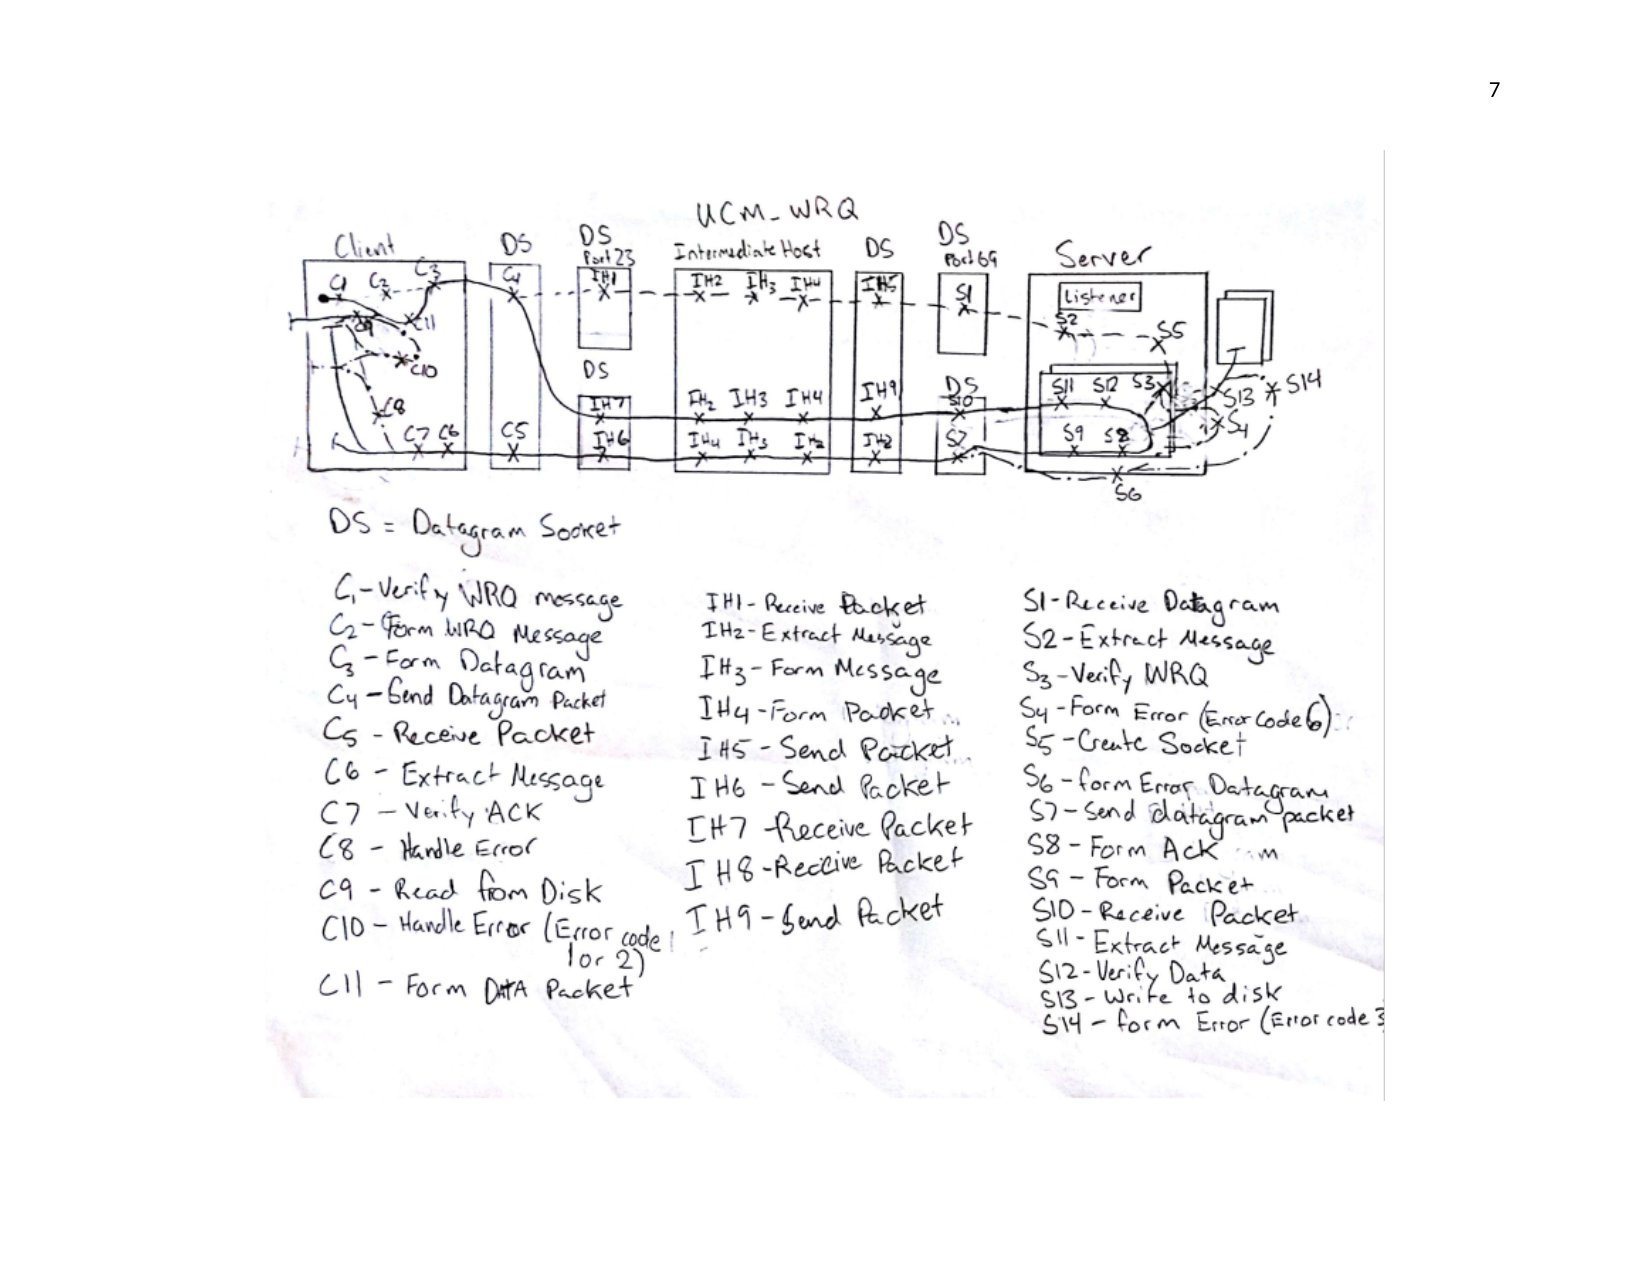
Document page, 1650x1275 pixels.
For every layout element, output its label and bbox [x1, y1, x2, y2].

picture [265, 150, 1385, 1101]
